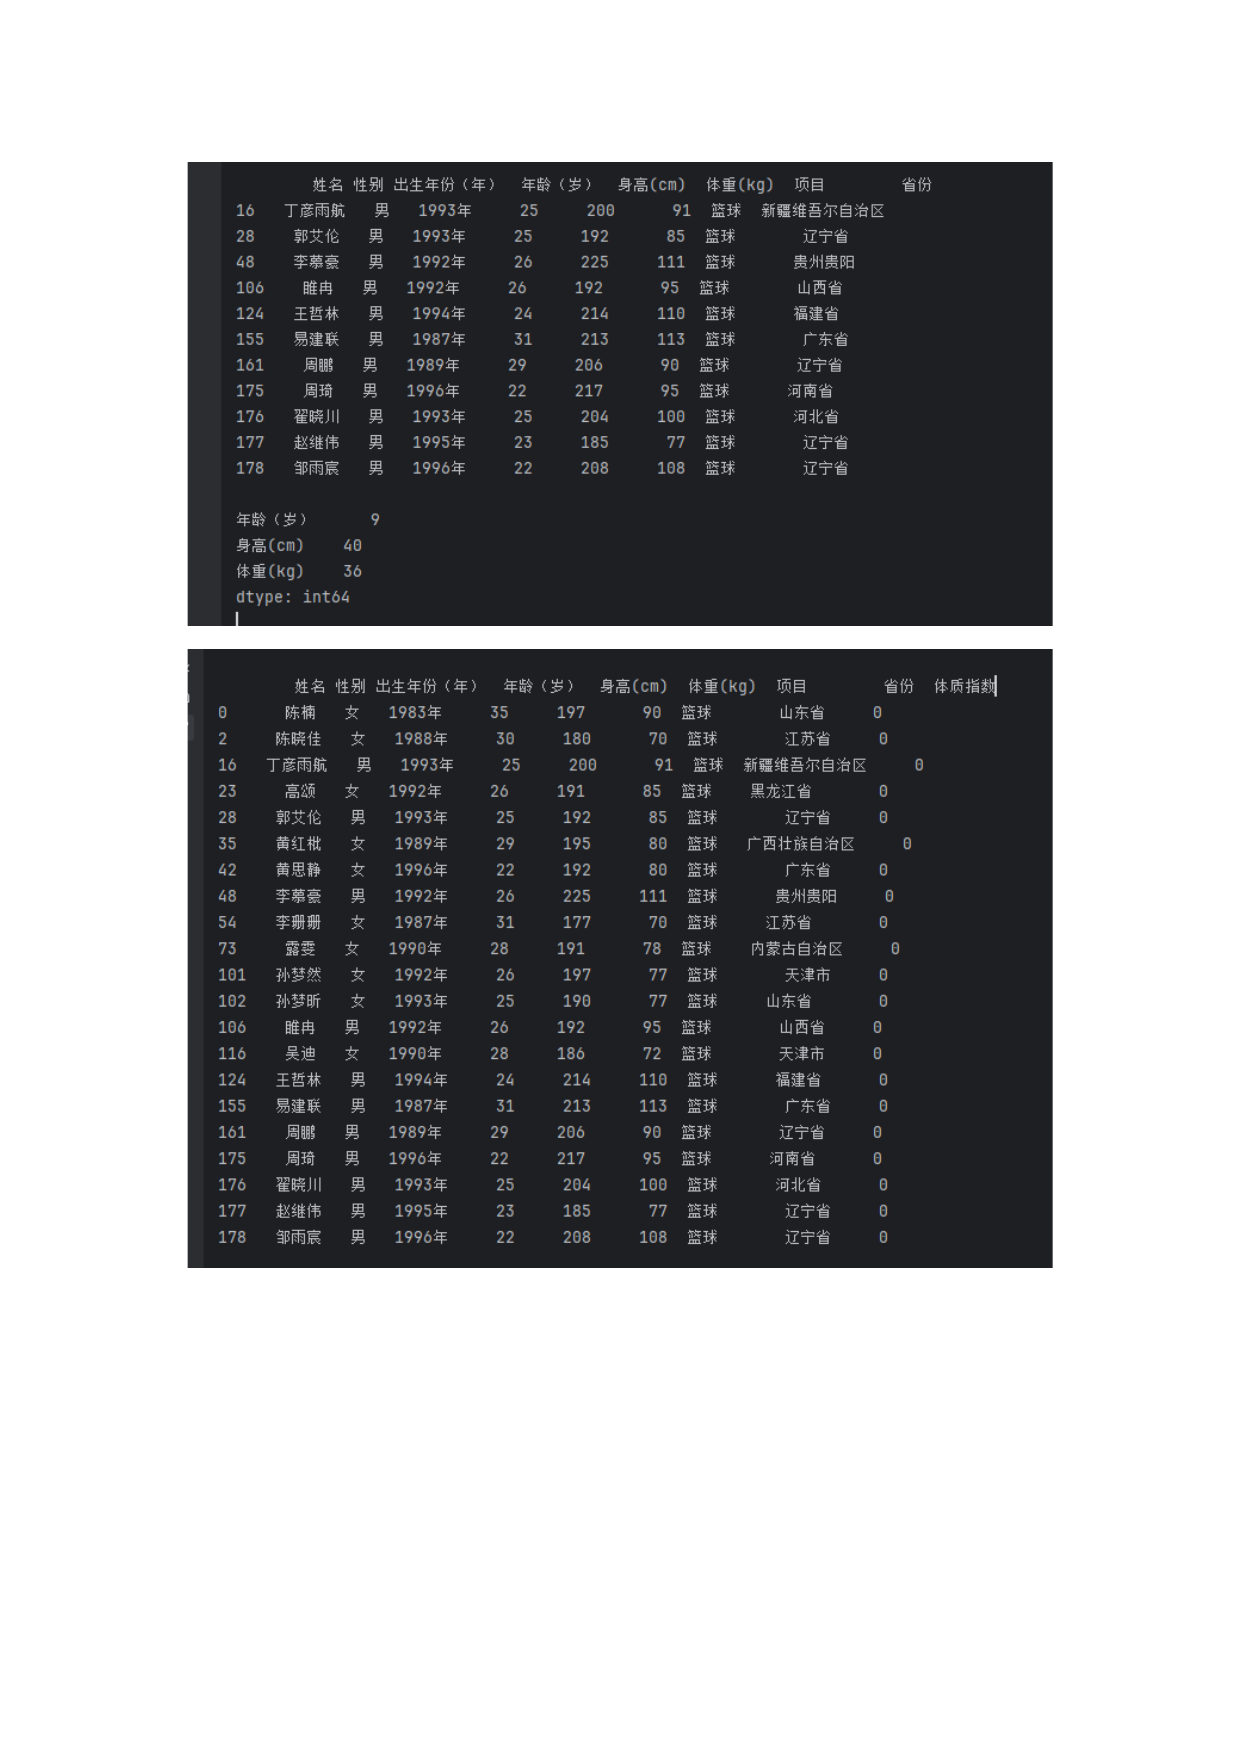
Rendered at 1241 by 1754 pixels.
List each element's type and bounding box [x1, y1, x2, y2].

picture [187, 162, 1053, 626]
picture [187, 649, 1053, 1268]
